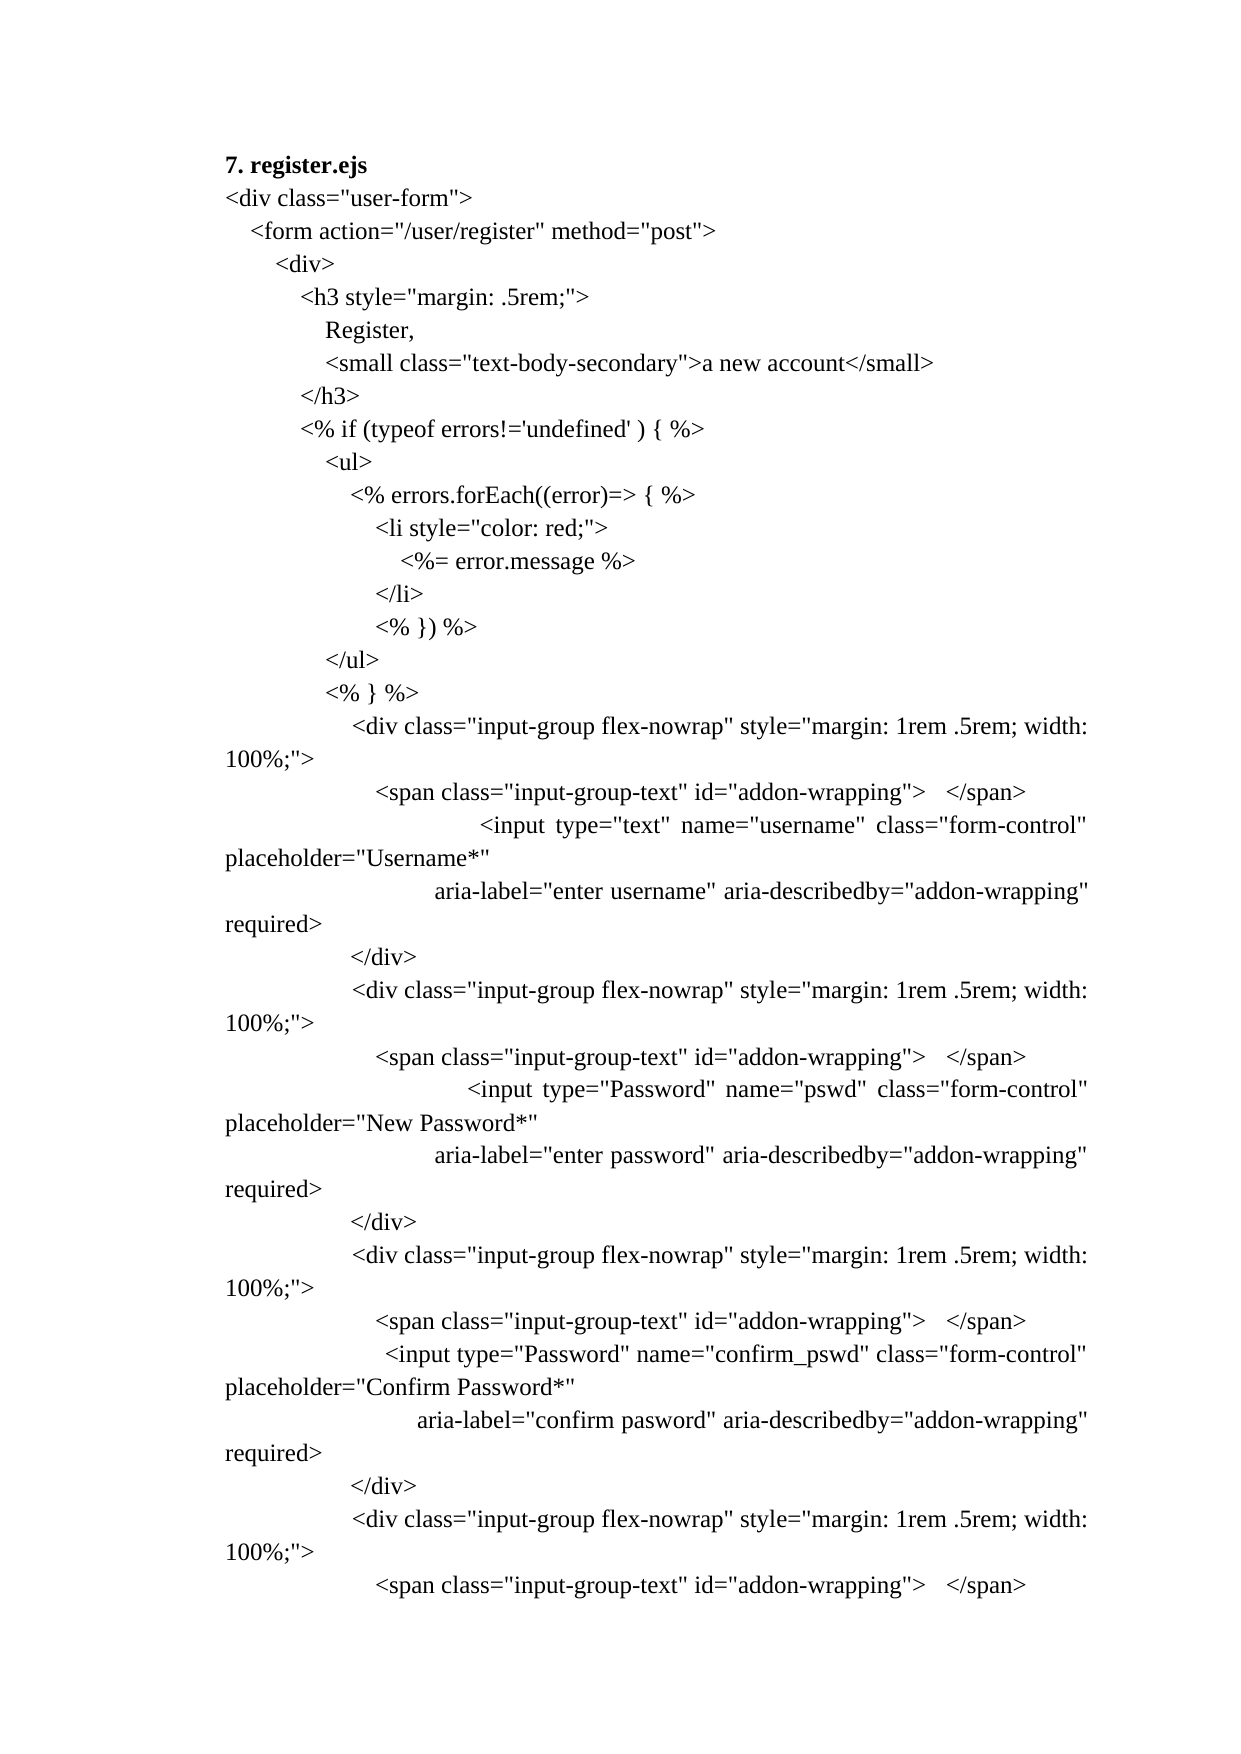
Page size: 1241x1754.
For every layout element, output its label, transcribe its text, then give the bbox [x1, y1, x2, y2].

text aria-label="enter username" aria-describedby="addon-wrapping" required> [225, 876, 1090, 938]
text </ul> [225, 645, 1090, 674]
text <div class="user-form"> [225, 183, 1090, 212]
text <small class="text-body-secondary">a new account</small> [225, 348, 1090, 377]
text <span class="input-group-text" id="addon-wrapping">👤</span> [225, 777, 1090, 806]
text <span class="input-group-text" id="addon-wrapping">📧</span> [225, 1570, 1090, 1599]
text </li> [225, 579, 1090, 608]
text <h3 style="margin: .5rem;"> [225, 282, 1090, 311]
text <div class="input-group flex-nowrap" style="margin: 1rem .5rem; width: 100%;"> [225, 976, 1090, 1037]
text <div class="input-group flex-nowrap" style="margin: 1rem .5rem; width: 100%;"> [225, 1240, 1090, 1301]
text 7. register.ejs [225, 150, 1090, 179]
text Register, [225, 315, 1090, 344]
text <input type="text" name="username" class="form-control" placeholder="Username*" [225, 810, 1090, 872]
text aria-label="confirm pasword" aria-describedby="addon-wrapping" required> [225, 1405, 1090, 1467]
text <ul> [225, 447, 1090, 476]
text </div> [225, 1207, 1090, 1235]
text <div class="input-group flex-nowrap" style="margin: 1rem .5rem; width: 100%;"> [225, 1504, 1090, 1566]
text <span class="input-group-text" id="addon-wrapping">🔑</span> [225, 1042, 1090, 1070]
text <input type="Password" name="pswd" class="form-control" placeholder="New Password*" [225, 1074, 1090, 1136]
text </h3> [225, 381, 1090, 410]
text </div> [225, 942, 1090, 971]
text <% }) %> [225, 612, 1090, 641]
text <div> [225, 249, 1090, 278]
text <% if (typeof errors!='undefined' ) { %> [225, 414, 1090, 443]
text <% } %> [225, 678, 1090, 707]
text </div> [225, 1471, 1090, 1499]
text <div class="input-group flex-nowrap" style="margin: 1rem .5rem; width: 100%;"> [225, 711, 1090, 773]
text <%= error.message %> [225, 546, 1090, 575]
text <form action="/user/register" method="post"> [225, 216, 1090, 245]
text <li style="color: red;"> [225, 513, 1090, 542]
text <input type="Password" name="confirm_pswd" class="form-control" placeholder="Confirm Password*" [225, 1339, 1090, 1401]
text aria-label="enter password" aria-describedby="addon-wrapping" required> [225, 1141, 1090, 1202]
text <% errors.forEach((error)=> { %> [225, 480, 1090, 509]
text <span class="input-group-text" id="addon-wrapping">🔑</span> [225, 1306, 1090, 1334]
